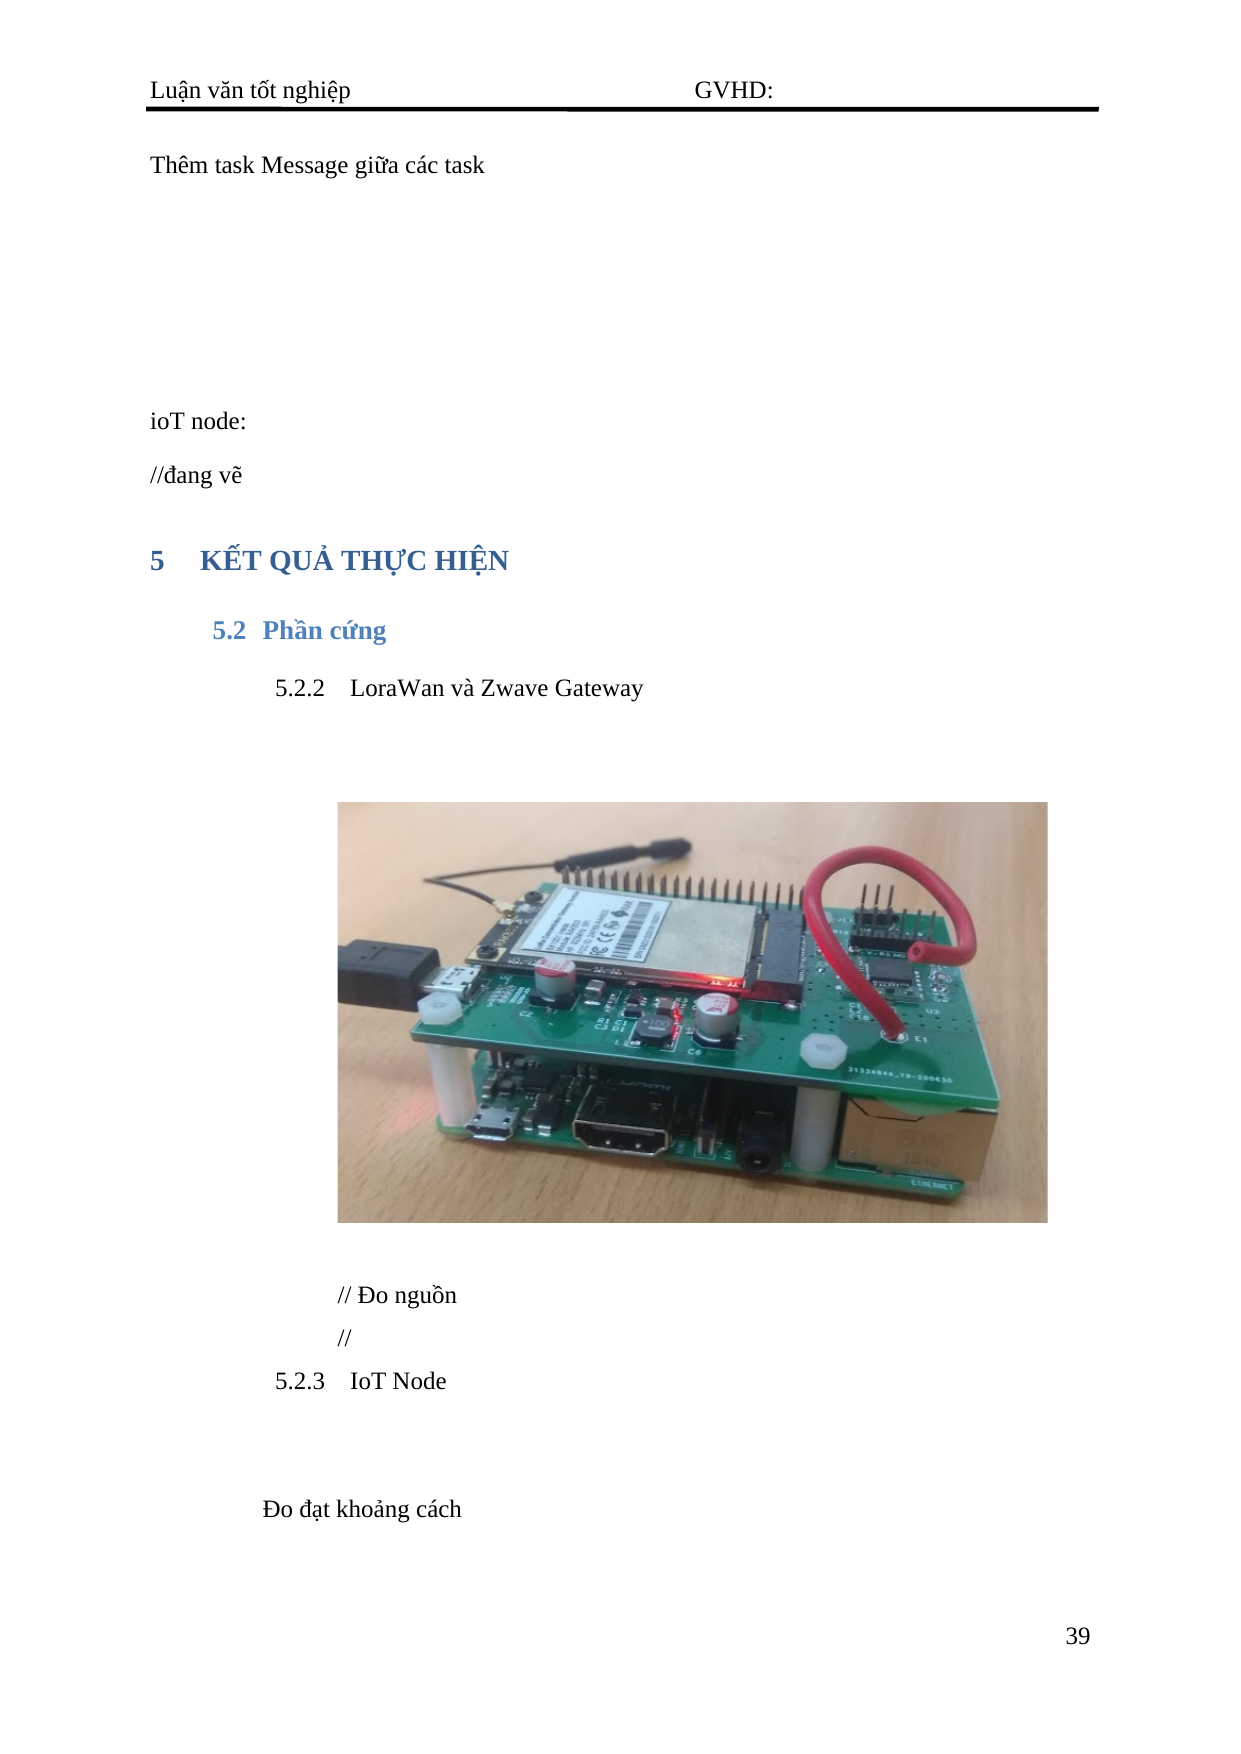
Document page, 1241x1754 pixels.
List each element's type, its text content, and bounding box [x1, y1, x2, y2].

text //đang vẽ [150, 460, 1090, 488]
text Đo đạt khoảng cách [262, 1494, 1090, 1523]
list IoT Node [275, 1366, 1090, 1395]
list LoraWan và Zwave Gateway [275, 673, 1090, 702]
text Thêm task Message giữa các task [150, 150, 1090, 179]
picture [337, 802, 1048, 1223]
subtitle KẾT QUẢ THỰC HIỆN [150, 543, 1090, 576]
subtitle Phần cứng [212, 614, 1090, 645]
list // Đo nguồn [337, 1280, 1090, 1309]
list // [337, 1323, 1090, 1352]
text ioT node: [150, 406, 1090, 434]
